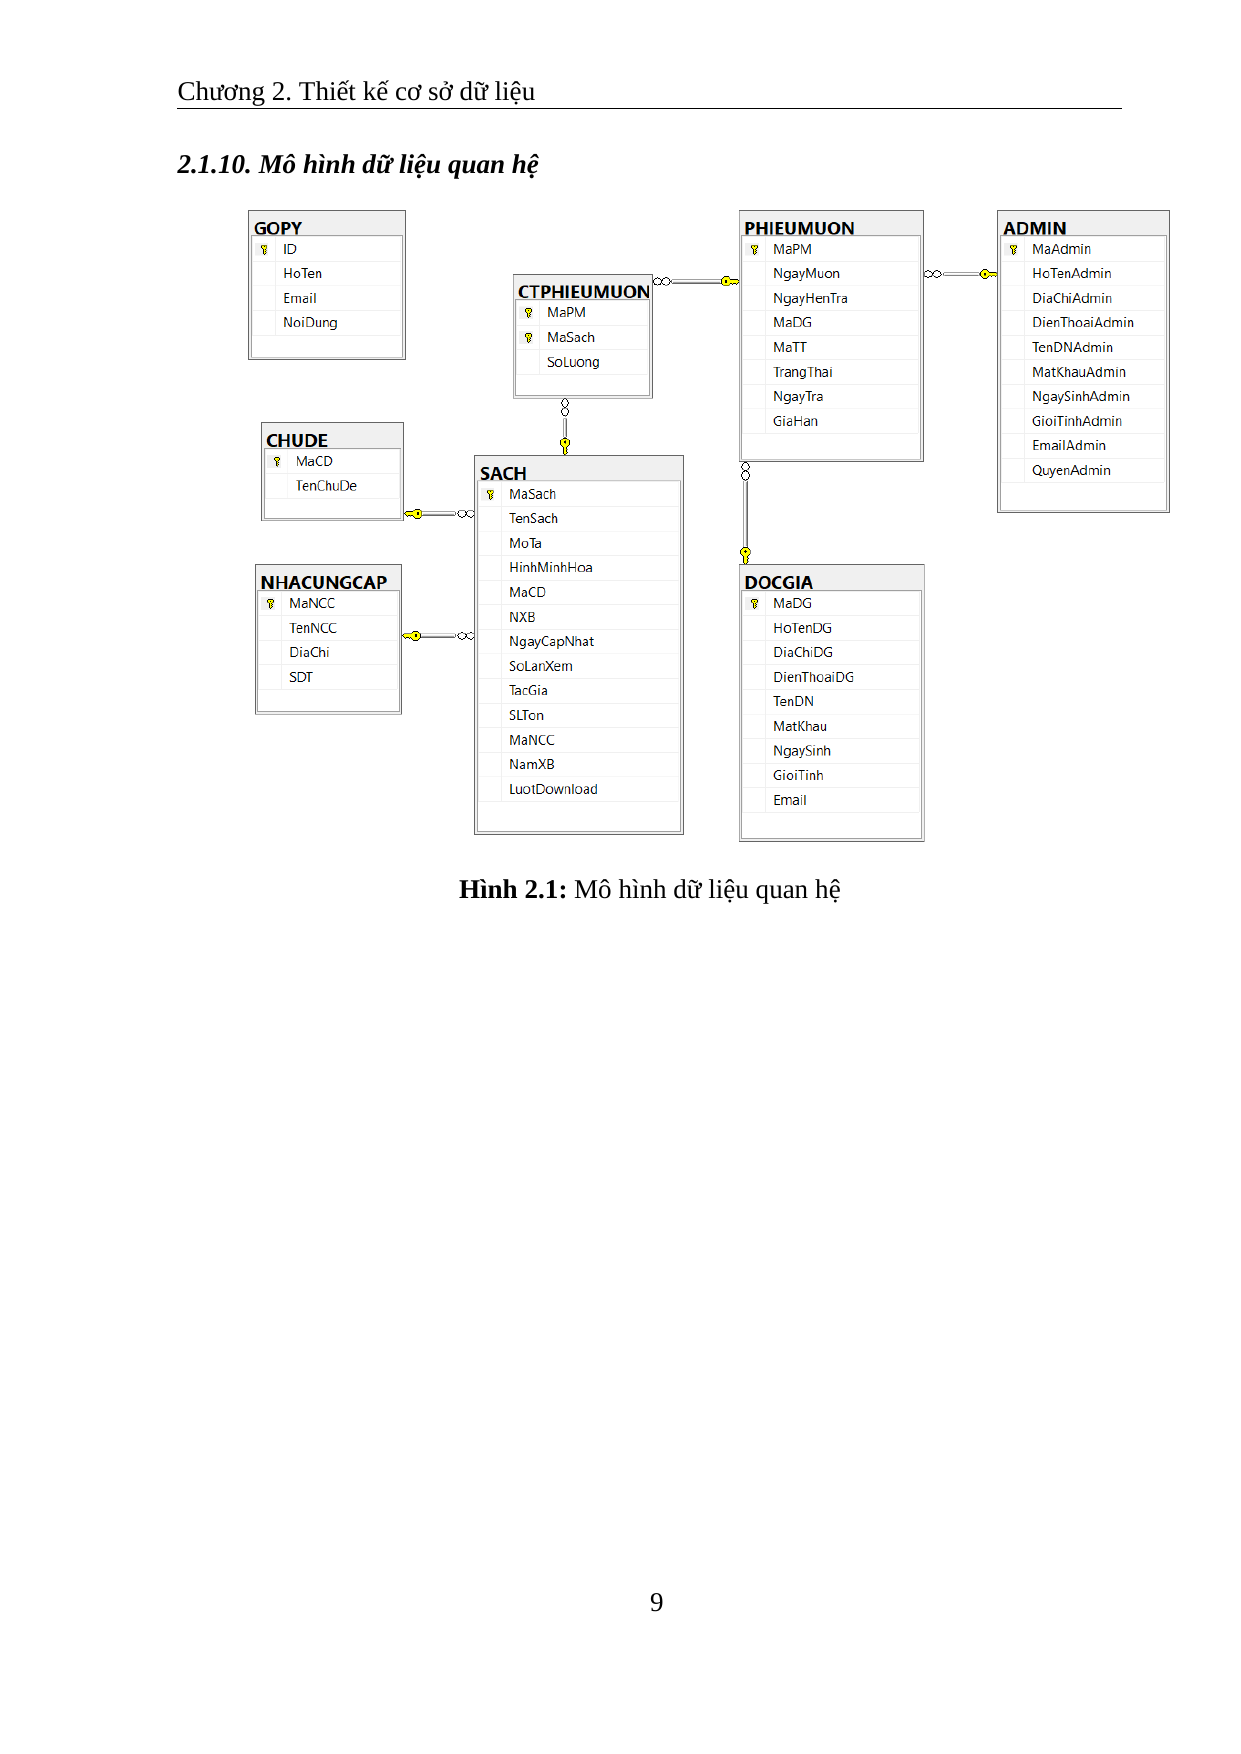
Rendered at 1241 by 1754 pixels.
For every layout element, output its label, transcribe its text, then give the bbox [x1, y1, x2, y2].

text Mô hình dữ liệu quan hệ [177, 873, 1122, 905]
text Mô hình dữ liệu quan hệ [177, 148, 1122, 179]
picture [236, 194, 1182, 858]
